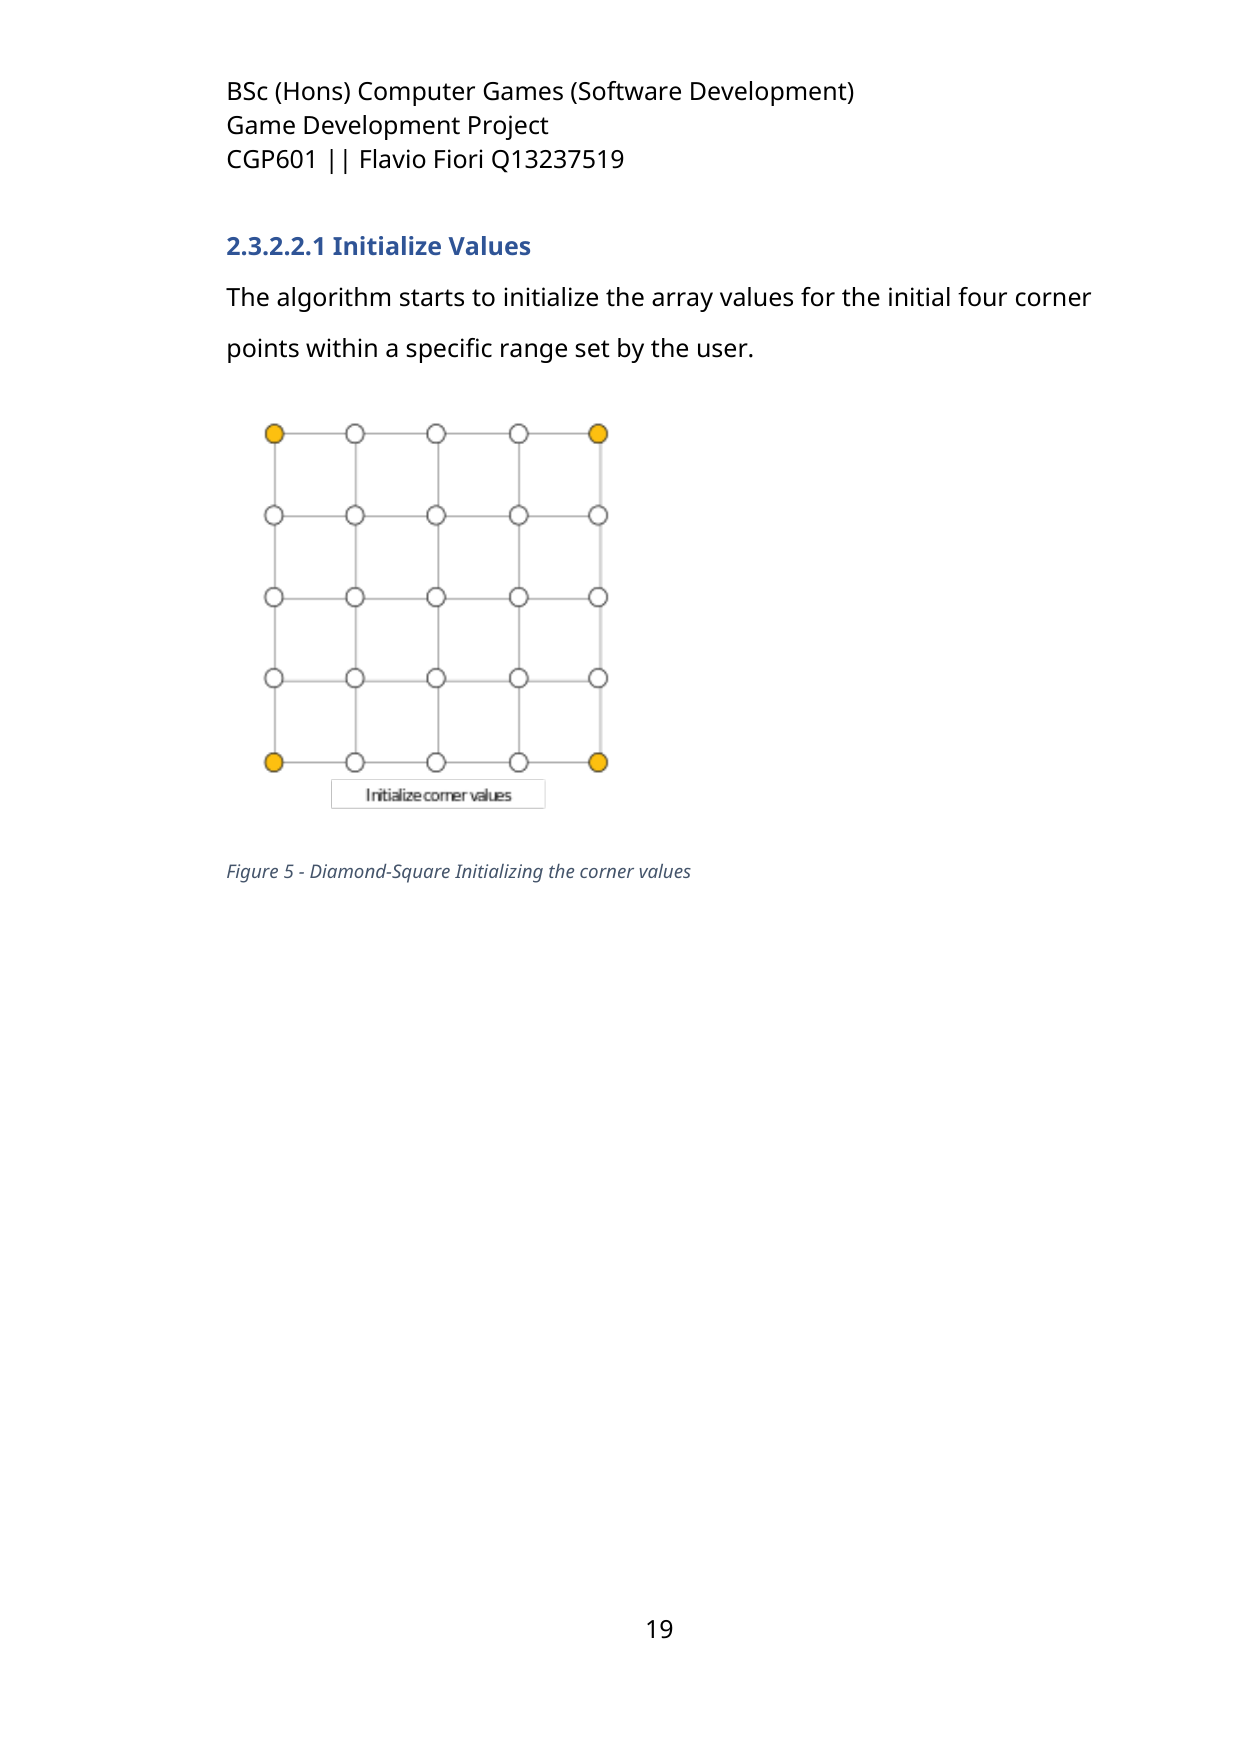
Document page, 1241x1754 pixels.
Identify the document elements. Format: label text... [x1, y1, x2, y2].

picture [226, 381, 647, 841]
text The algorithm starts to initialize the array values for the initial four corner points within a specific range set by the user. [226, 280, 1092, 365]
subtitle 2.3.2.2.1 Initialize Values [226, 229, 1092, 263]
